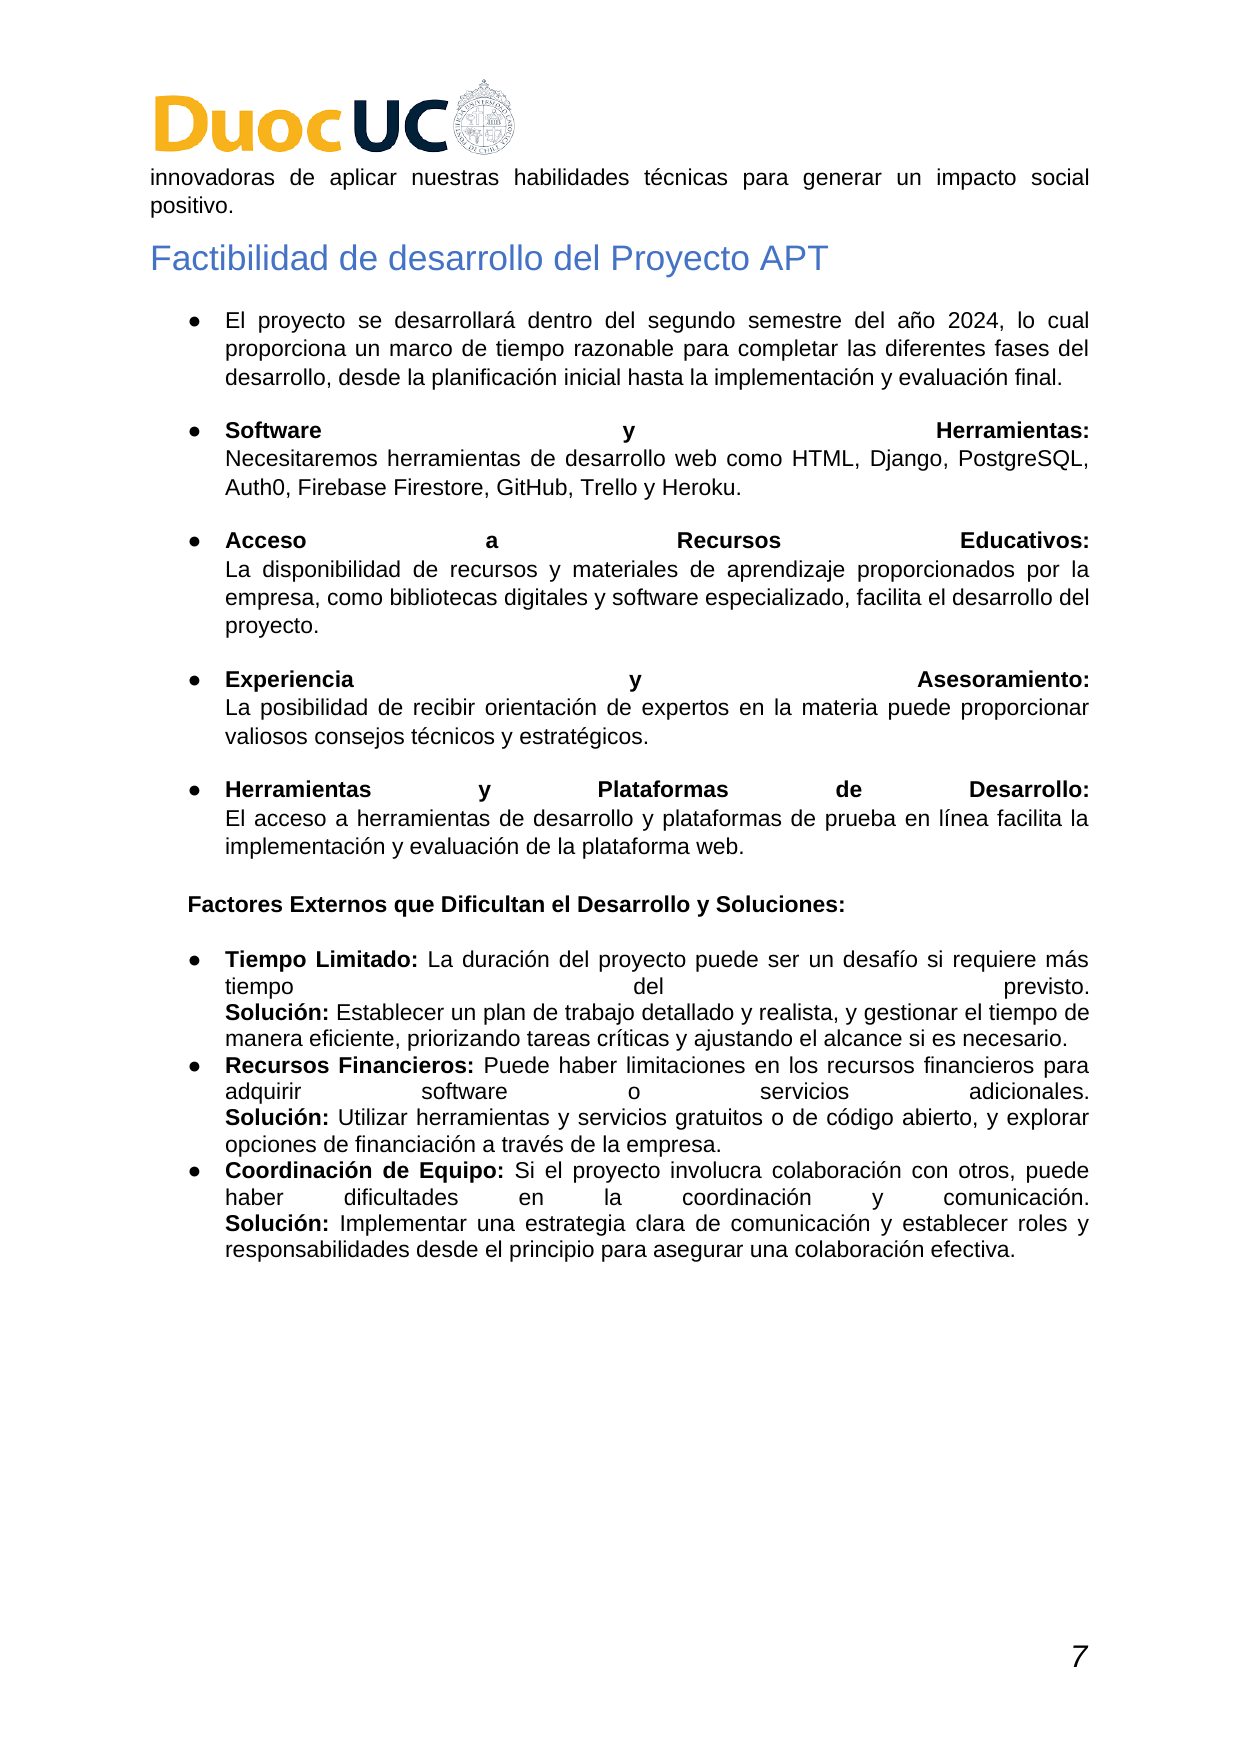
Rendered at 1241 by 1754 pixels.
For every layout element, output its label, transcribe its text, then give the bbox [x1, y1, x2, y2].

list Software y Herramientas: Necesitaremos herramientas de desarrollo web como HTML, Django, PostgreSQL, Auth0, Firebase Firestore, GitHub, Trello y Heroku. [187, 417, 1090, 500]
text Factibilidad de desarrollo del Proyecto APT [150, 238, 1090, 278]
list Acceso a Recursos Educativos: La disponibilidad de recursos y materiales de aprendizaje proporcionados por la empresa, como bibliotecas digitales y software especializado, facilita el desarrollo del proyecto. [187, 527, 1090, 639]
picture [150, 75, 518, 159]
list Herramientas y Plataformas de Desarrollo: El acceso a herramientas de desarrollo y plataformas de prueba en línea facilita la implementación y evaluación de la plataforma web. [187, 776, 1090, 859]
list Tiempo Limitado: La duración del proyecto puede ser un desafío si requiere más tiempo del previsto. Solución: Establecer un plan de trabajo detallado y realista, y gestionar el tiempo de manera eficiente, priorizando tareas críticas y ajustando el alcance si es necesario. [187, 946, 1090, 1052]
list El proyecto se desarrollará dentro del segundo semestre del año 2024, lo cual proporciona un marco de tiempo razonable para completar las diferentes fases del desarrollo, desde la planificación inicial hasta la implementación y evaluación final. [187, 307, 1090, 390]
list Recursos Financieros: Puede haber limitaciones en los recursos financieros para adquirir software o servicios adicionales. Solución: Utilizar herramientas y servicios gratuitos o de código abierto, y explorar opciones de financiación a través de la empresa. [187, 1052, 1090, 1157]
list Experiencia y Asesoramiento: La posibilidad de recibir orientación de expertos en la materia puede proporcionar valiosos consejos técnicos y estratégicos. [187, 666, 1090, 749]
text Factores Externos que Dificultan el Desarrollo y Soluciones: [187, 891, 1090, 917]
list Coordinación de Equipo: Si el proyecto involucra colaboración con otros, puede haber dificultades en la coordinación y comunicación. Solución: Implementar una estrategia clara de comunicación y establecer roles y responsabilidades desde el principio para asegurar una colaboración efectiva. [187, 1157, 1090, 1262]
